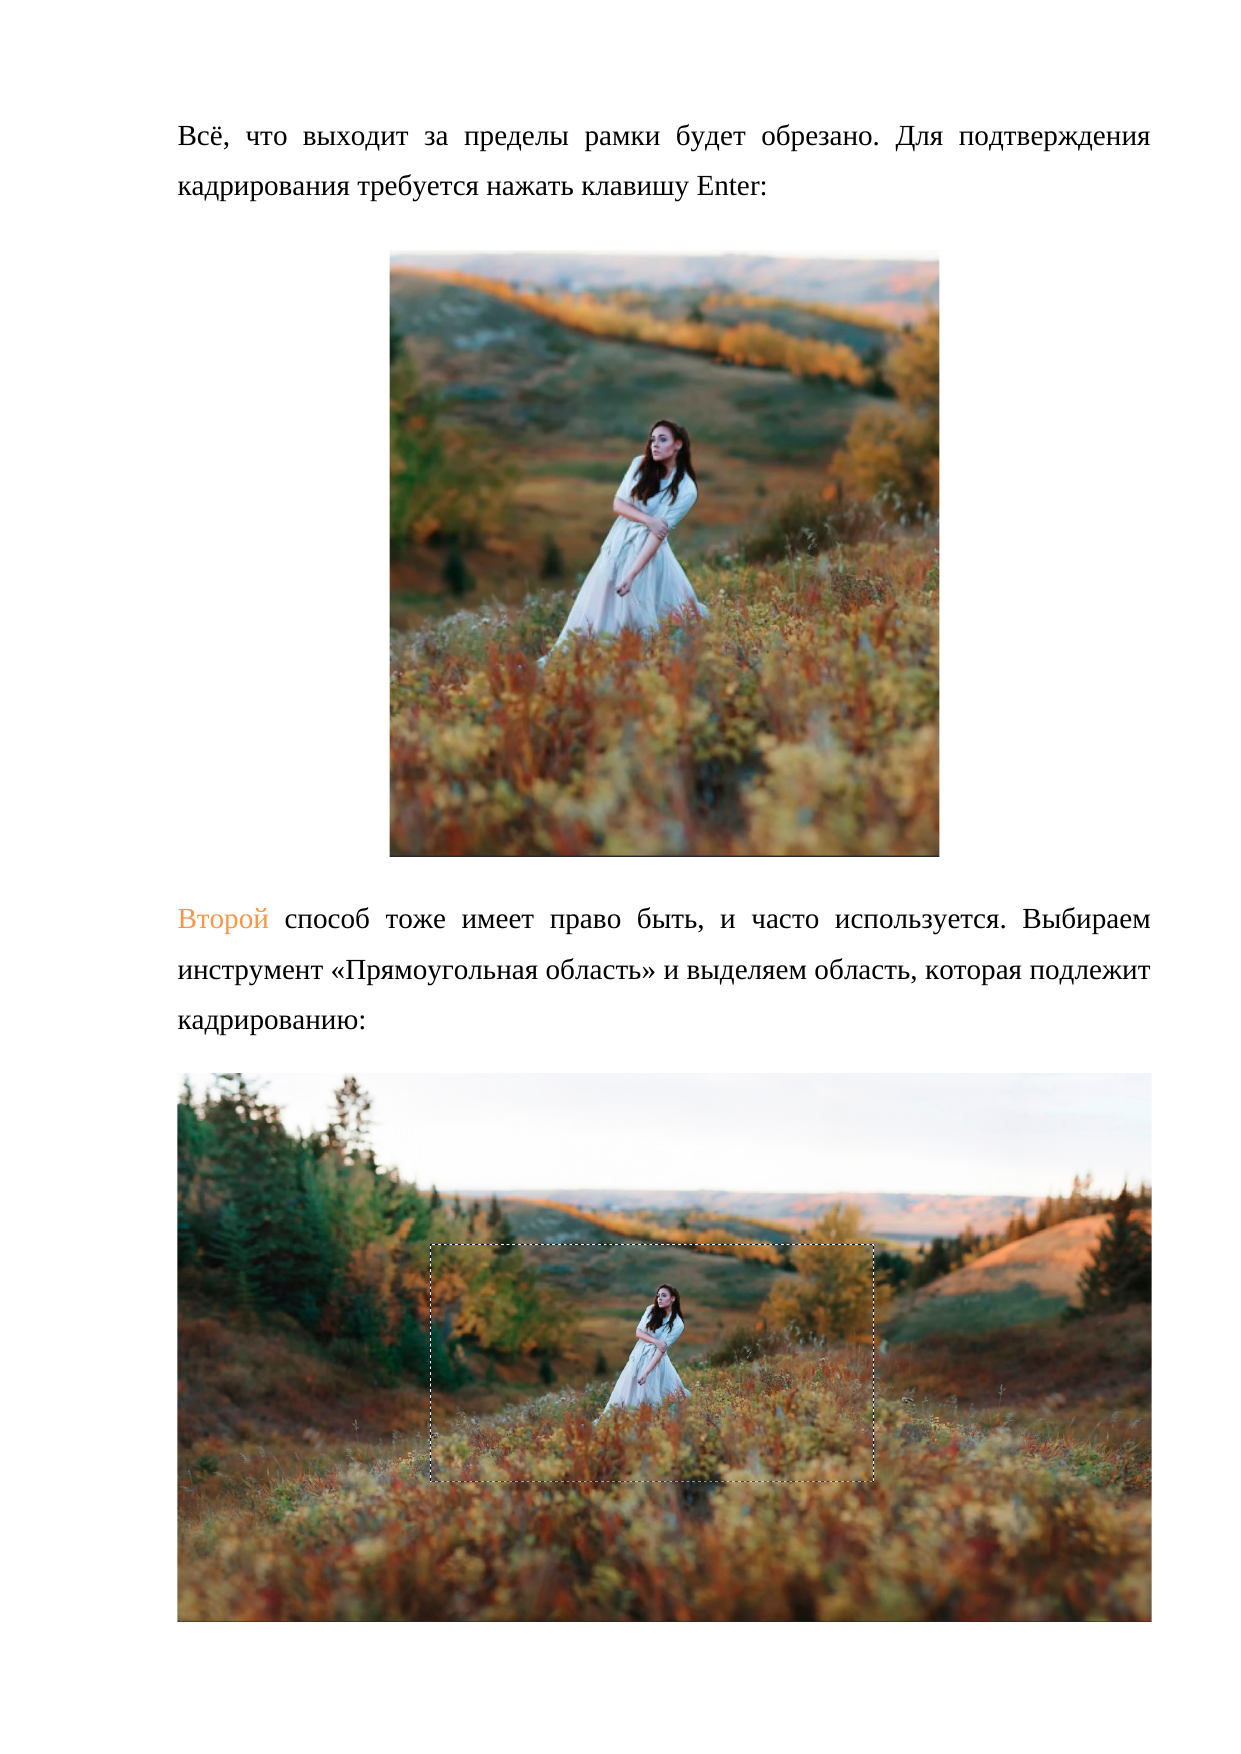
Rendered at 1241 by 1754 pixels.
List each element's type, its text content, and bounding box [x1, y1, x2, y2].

picture [389, 250, 940, 857]
text Второй способ тоже имеет право быть, и часто используется. Выбираем инструмент «Прямоугольная область» и выделяем область, которая подлежит кадрированию: [177, 901, 1152, 1036]
picture [177, 1073, 1152, 1622]
text Всё, что выходит за пределы рамки будет обрезано. Для подтверждения кадрирования требуется нажать клавишу Enter: [177, 118, 1152, 202]
